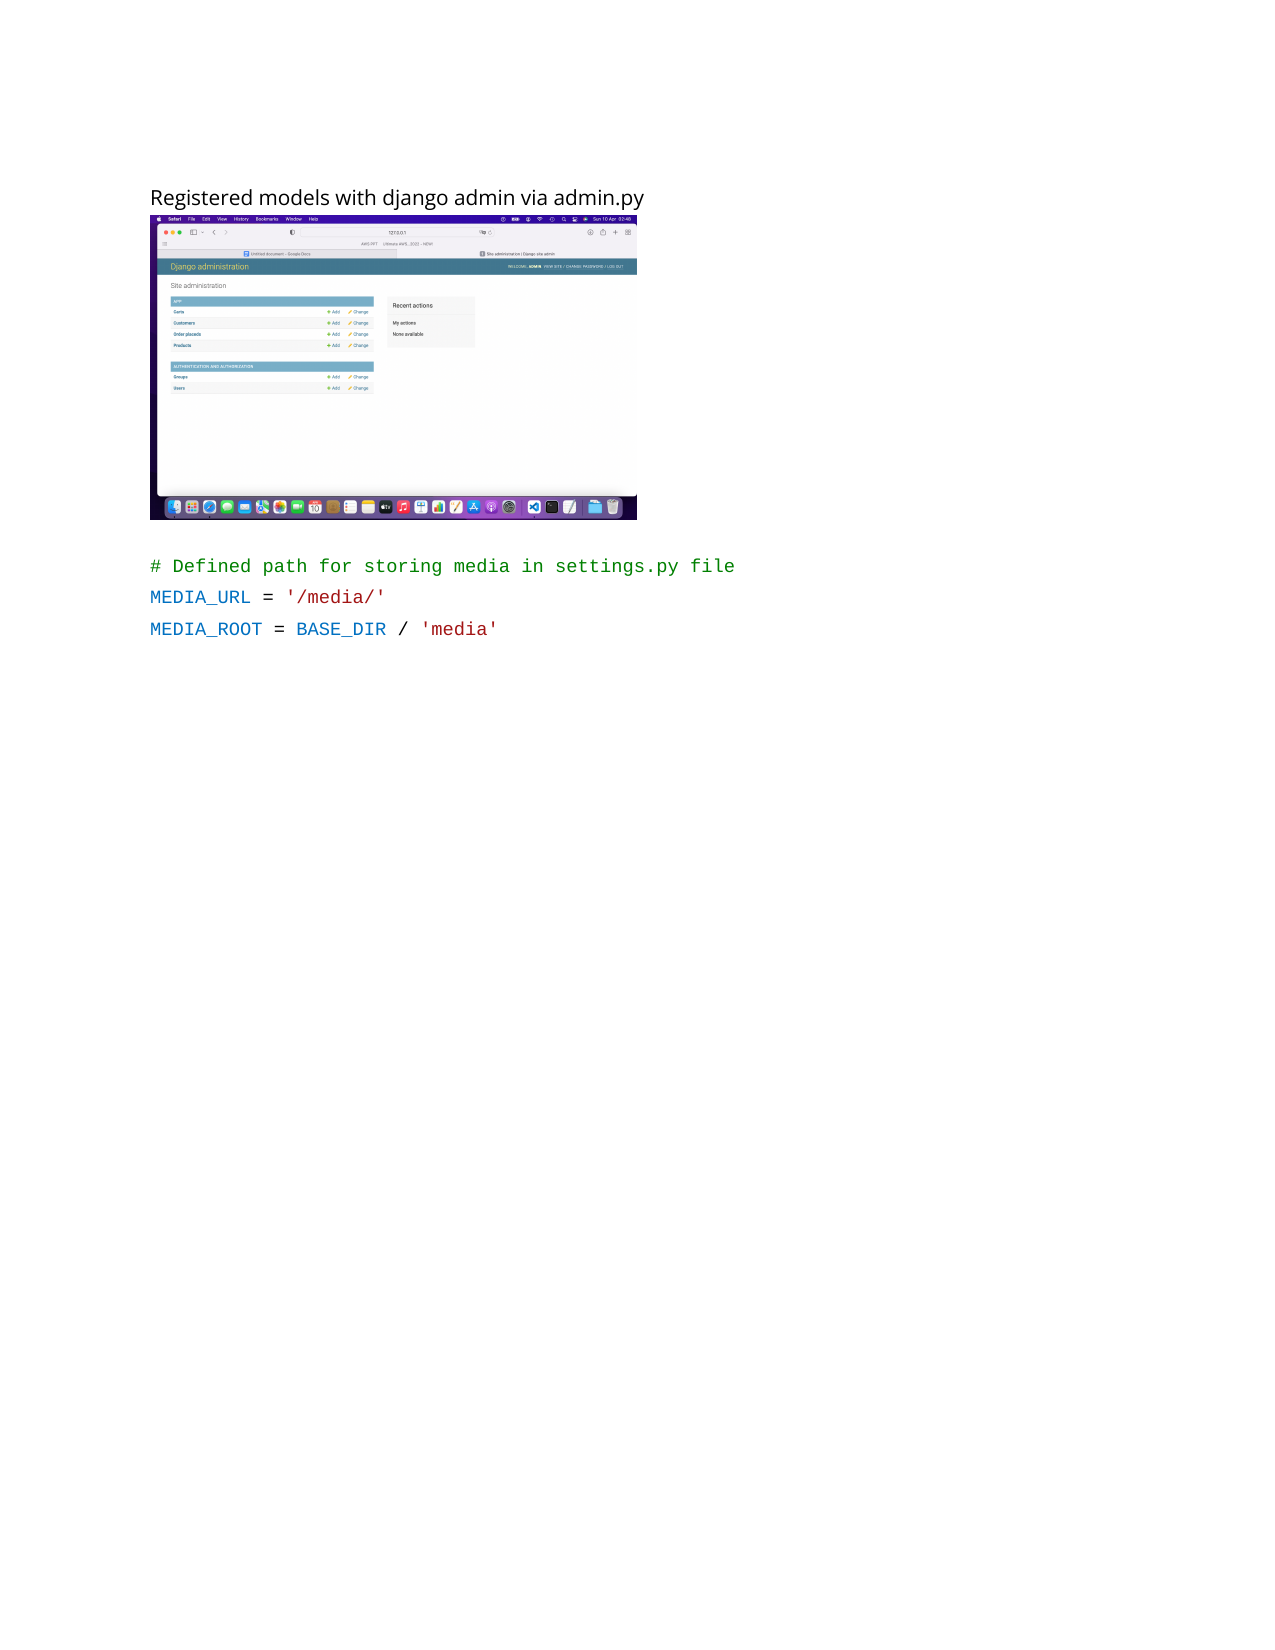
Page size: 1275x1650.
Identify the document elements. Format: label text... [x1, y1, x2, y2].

text # Defined path for storing media in settings.py file [150, 556, 1125, 578]
text Registered models with django admin via admin.py [150, 183, 1125, 211]
text MEDIA_ROOT = BASE_DIR / 'media' [150, 620, 1125, 641]
picture [150, 215, 637, 520]
text MEDIA_URL = '/media/' [150, 588, 1125, 609]
